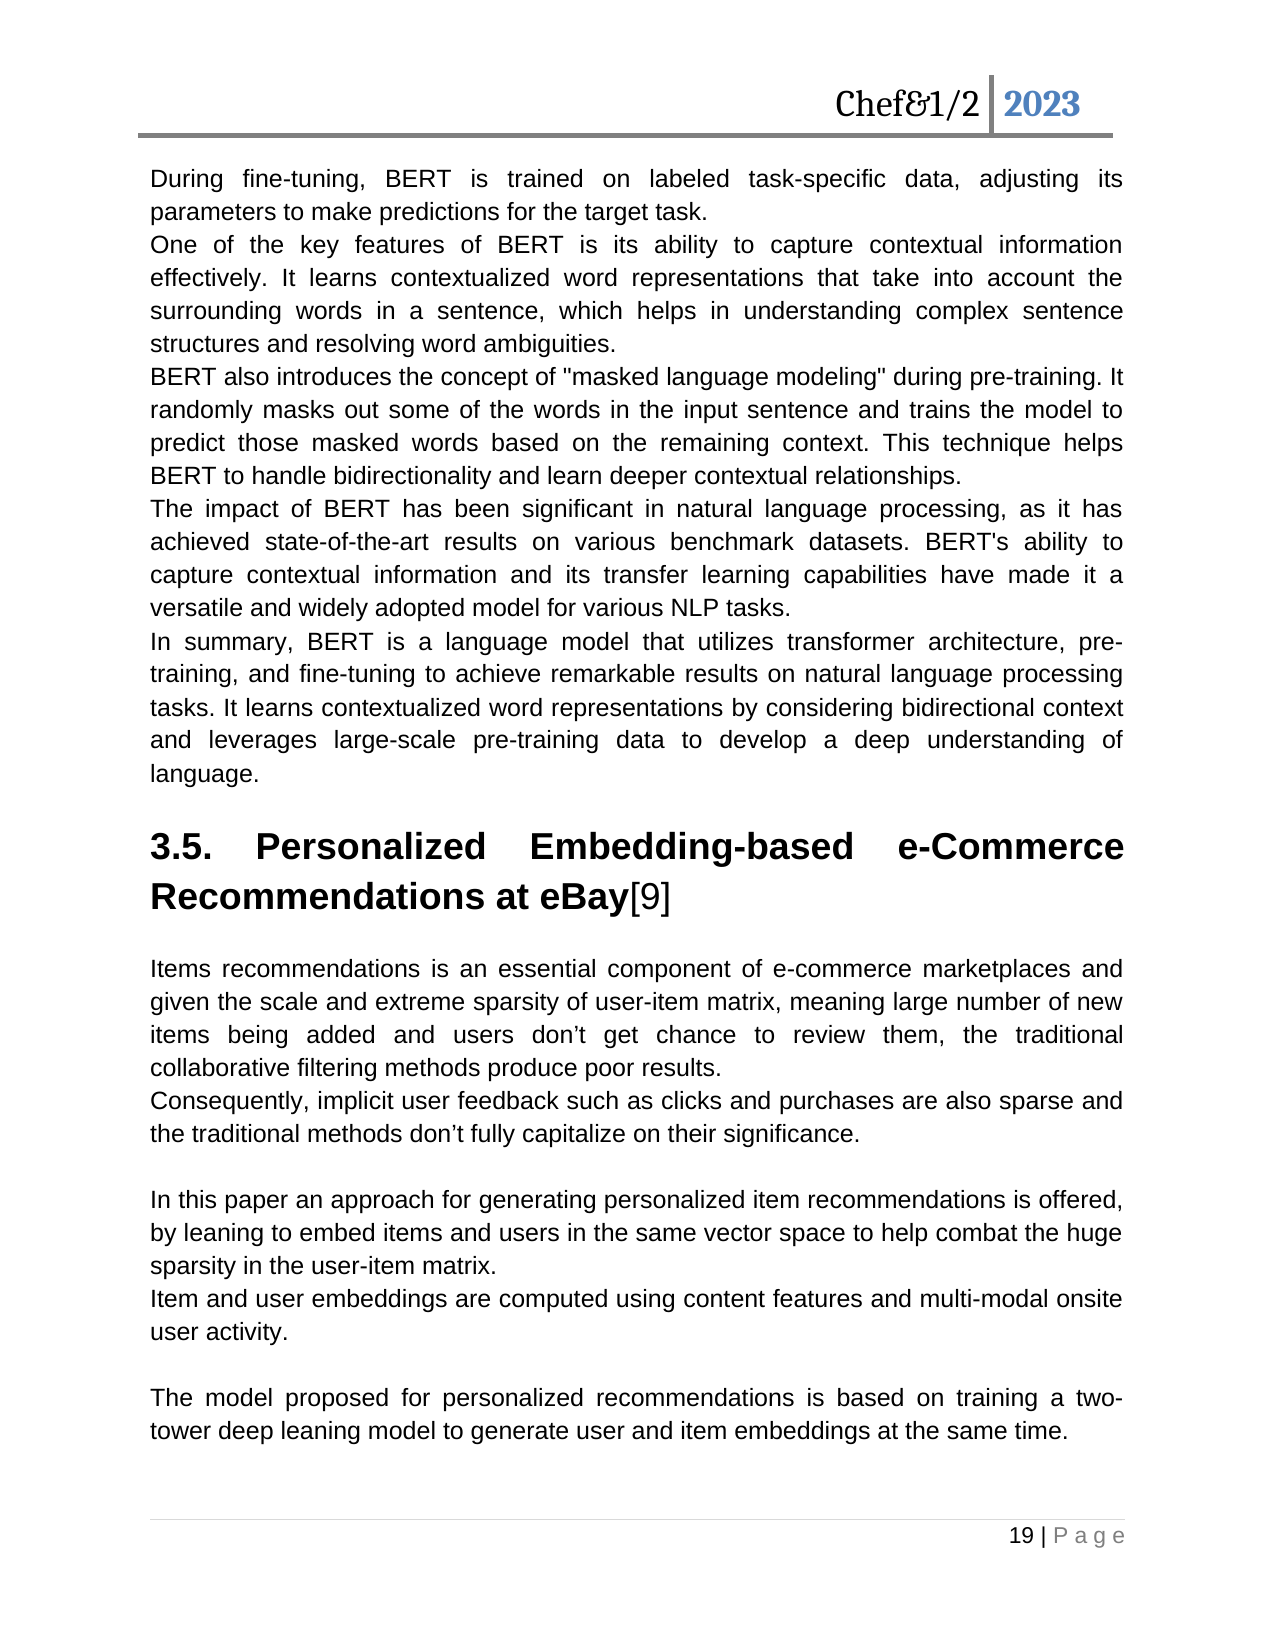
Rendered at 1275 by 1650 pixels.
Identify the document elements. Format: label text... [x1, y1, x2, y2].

text In summary, BERT is a language model that utilizes transformer architecture, pre-training, and fine-tuning to achieve remarkable results on natural language processing tasks. It learns contextualized word representations by considering bidirectional context and leverages large-scale pre-training data to develop a deep understanding of language. [150, 626, 1125, 787]
subtitle 3.5. Personalized Embedding-based e-Commerce Recommendations at eBay [150, 824, 1125, 917]
text Consequently, implicit user feedback such as clicks and purchases are also sparse and the traditional methods don’t fully capitalize on their significance. [150, 1086, 1125, 1148]
text The model proposed for personalized recommendations is based on training a two-tower deep leaning model to generate user and item embeddings at the same time. [150, 1383, 1125, 1445]
text One of the key features of BERT is its ability to capture contextual information effectively. It learns contextualized word representations that take into account the surrounding words in a sentence, which helps in understanding complex sentence structures and resolving word ambiguities. [150, 230, 1125, 358]
text The impact of BERT has been significant in natural language processing, as it has achieved state-of-the-art results on various benchmark datasets. BERT's ability to capture contextual information and its transfer learning capabilities have made it a versatile and widely adopted model for various NLP tasks. [150, 494, 1125, 622]
text Items recommendations is an essential component of e-commerce marketplaces and given the scale and extreme sparsity of user-item matrix, meaning large number of new items being added and users don’t get chance to review them, the traditional collaborative filtering methods produce poor results. [150, 954, 1125, 1082]
text Item and user embeddings are computed using content features and multi-modal onsite user activity. [150, 1284, 1125, 1346]
text BERT also introduces the concept of "masked language modeling" during pre-training. It randomly masks out some of the words in the input sentence and trains the model to predict those masked words based on the remaining context. This technique helps BERT to handle bidirectionality and learn deeper contextual relationships. [150, 362, 1125, 490]
text In this paper an approach for generating personalized item recommendations is offered, by leaning to embed items and users in the same vector space to help combat the huge sparsity in the user-item matrix. [150, 1185, 1125, 1280]
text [150, 164, 1125, 226]
